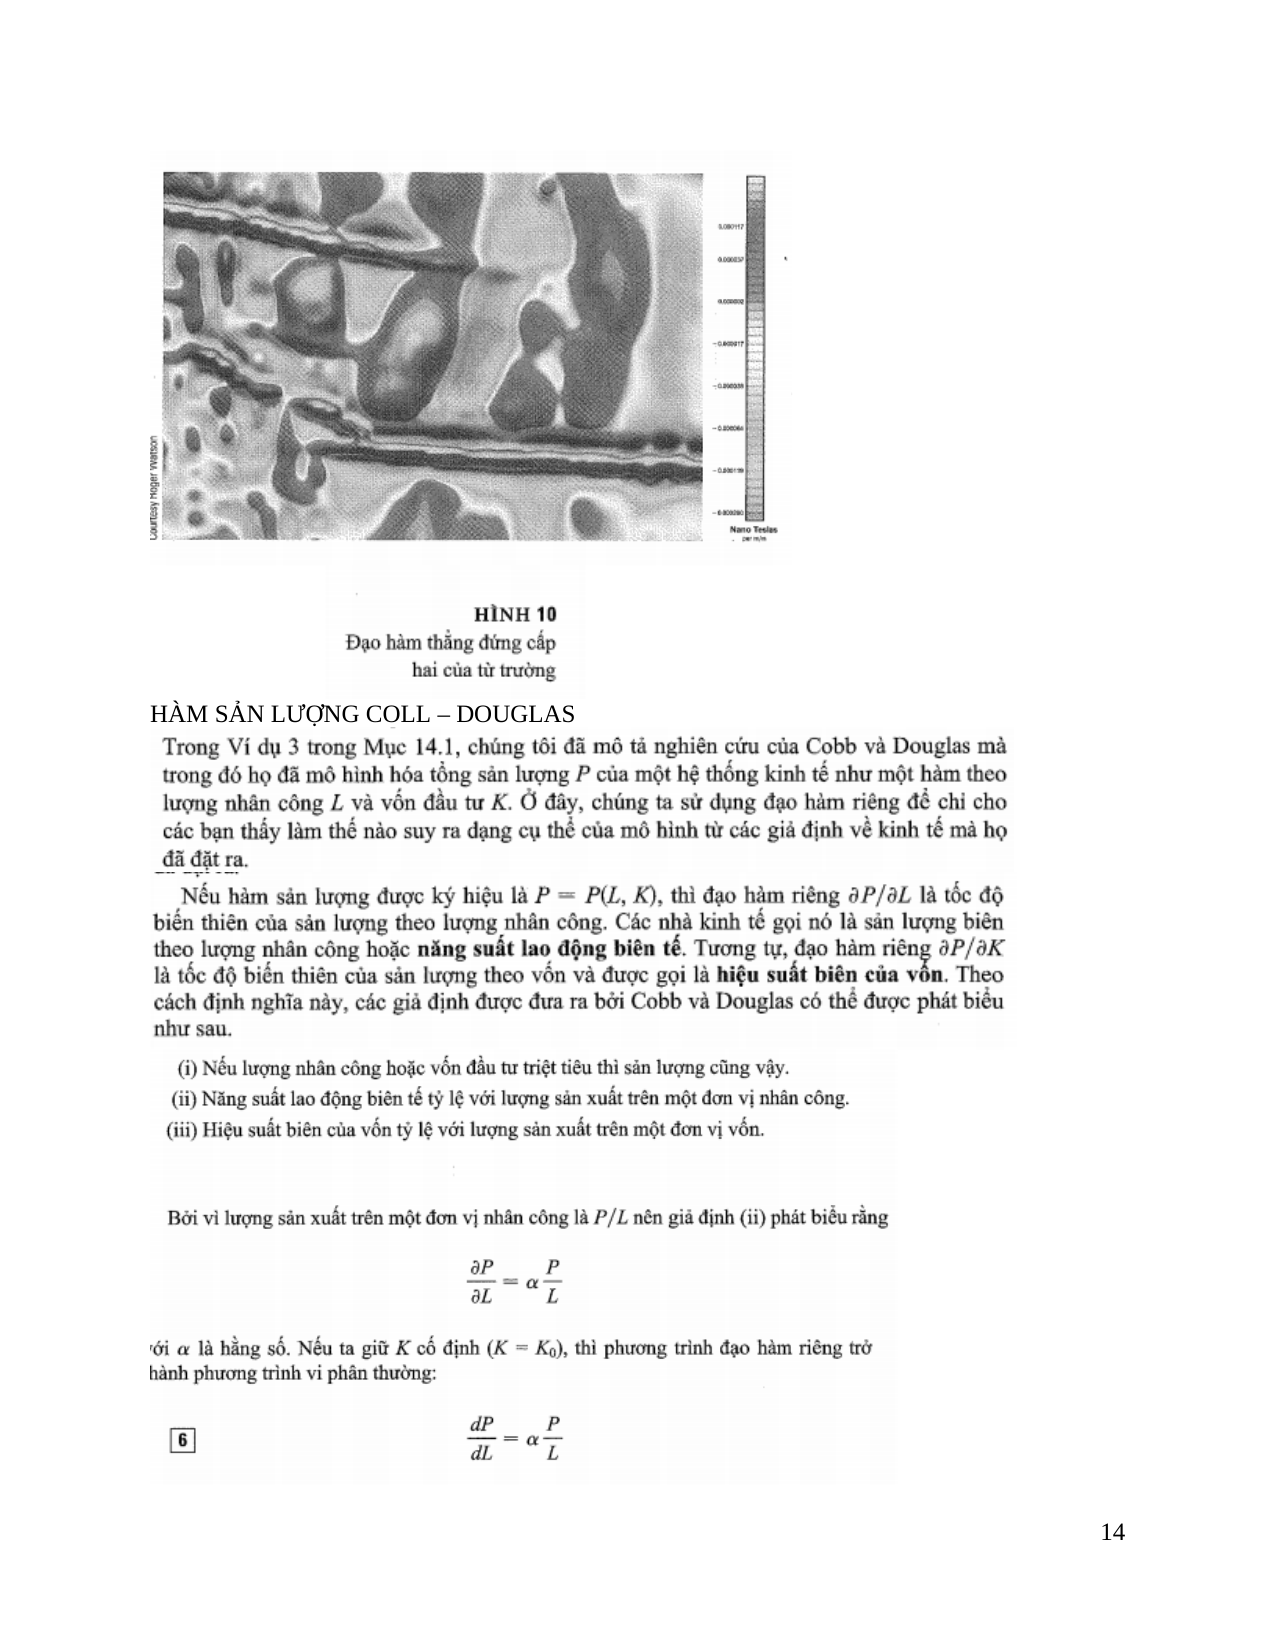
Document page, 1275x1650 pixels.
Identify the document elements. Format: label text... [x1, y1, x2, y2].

picture [150, 150, 793, 699]
picture [150, 727, 1018, 1485]
text HÀM SẢN LƯỢNG COLL – DOUGLAS [150, 699, 1125, 727]
